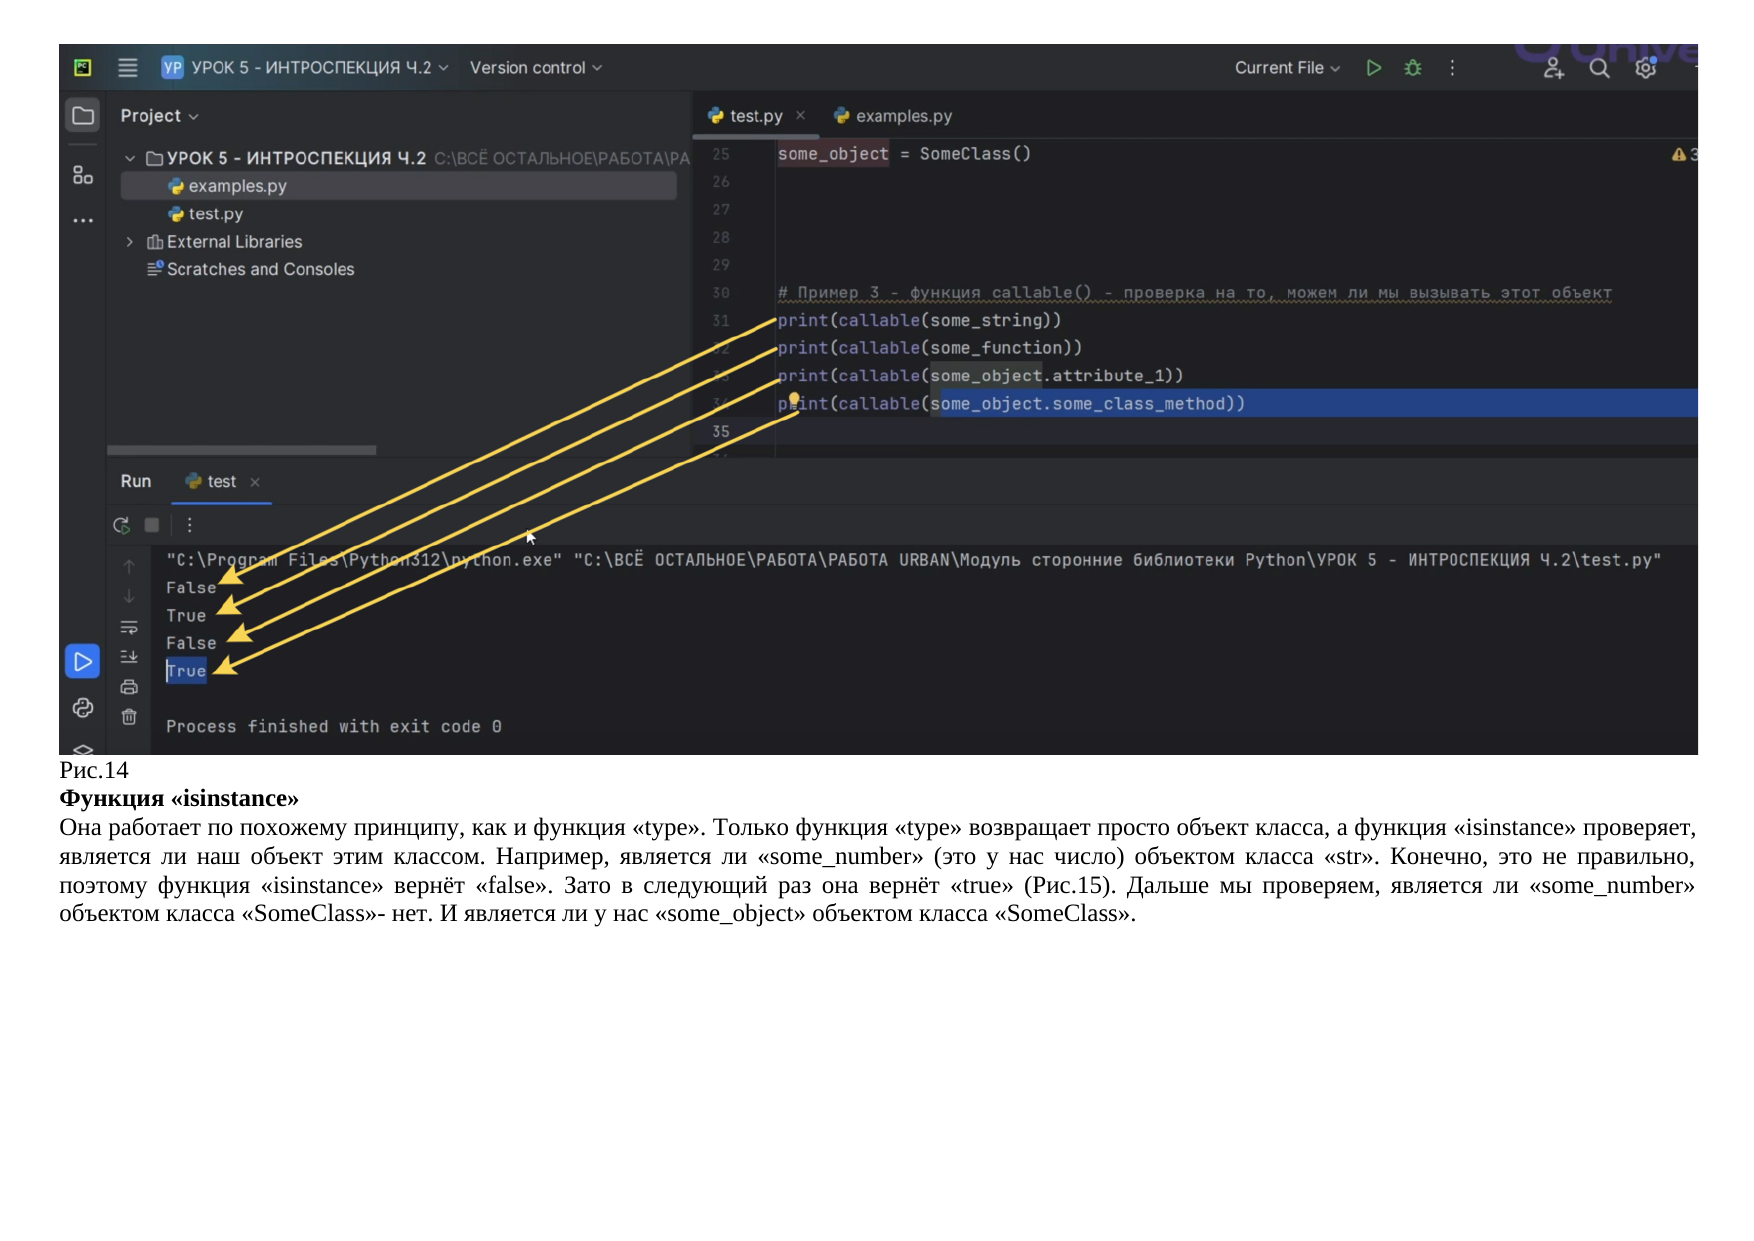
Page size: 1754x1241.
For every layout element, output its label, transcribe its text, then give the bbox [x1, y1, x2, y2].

text Функция «isinstance» [59, 783, 1698, 812]
text Рис.14 [59, 755, 1698, 783]
picture [59, 44, 1699, 755]
text Она работает по похожему принципу, как и функция «type». Только функция «type» возвращает просто объект класса, а функция «isinstance» проверяет, является ли наш объект этим классом. Например, является ли «some_number» (это у нас число) объектом класса «str». Конечно, это не правильно, поэтому функция «isinstance» вернёт «false». Зато в следующий раз она вернёт «true» (Рис.15). Дальше мы проверяем, является ли «some_number» объектом класса «SomeClass»- нет. И является ли у нас «some_object» объектом класса «SomeClass». [59, 812, 1698, 927]
